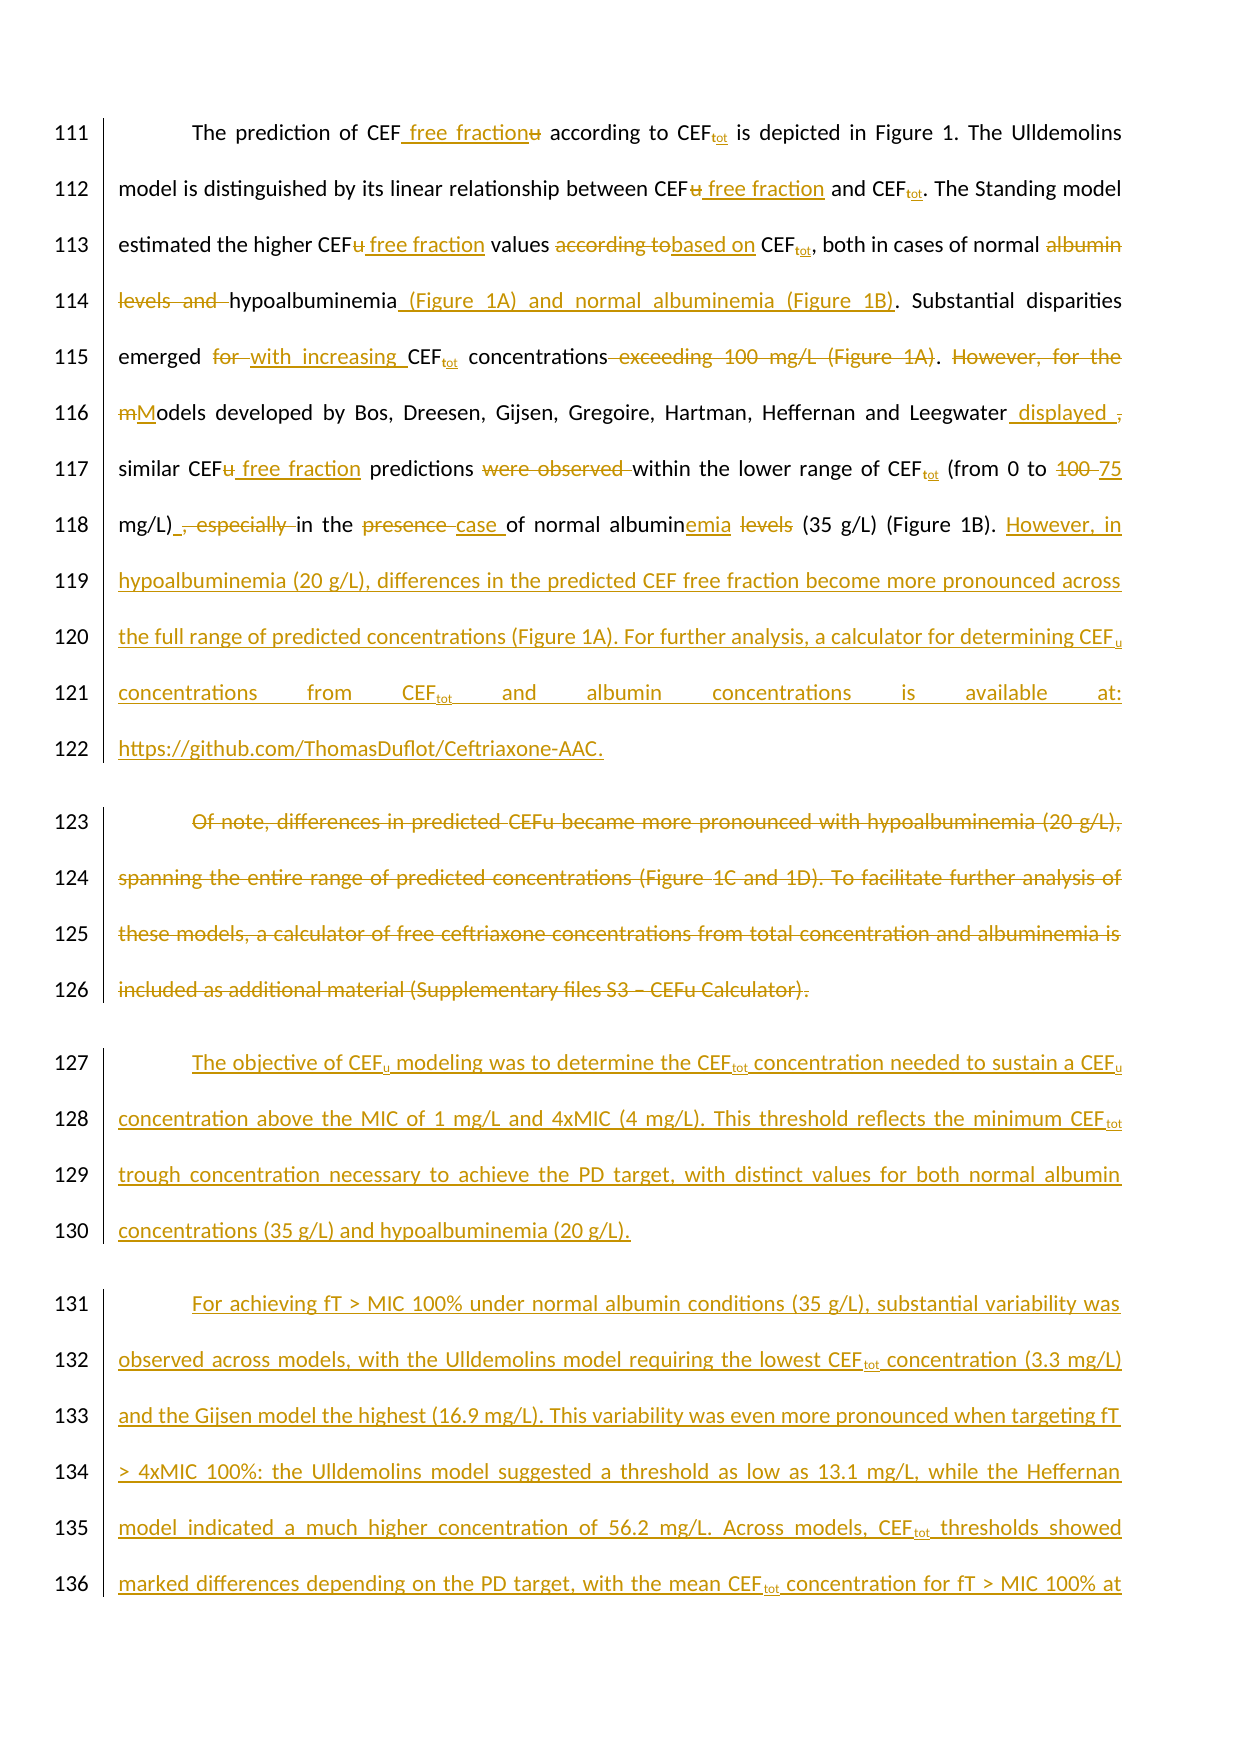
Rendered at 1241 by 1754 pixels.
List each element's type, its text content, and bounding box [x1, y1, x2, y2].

text The prediction of CEF according to CEFt is depicted in Figure 1. The Ulldemolins model is distinguished by its linear relationship between CEF and CEFt. The Standing model estimated the higher CEF values CEFt, both in cases of normal hypoalbuminemia. Substantial disparities emerged CEFt concentrations. odels developed by Bos, Dreesen, Gijsen, Gregoire, Hartman, Heffernan and Leegwatersimilar CEF predictions within the lower range of CEFt (from 0 to mg/L)in the of normal albumin (35 g/L) (Figure 1B). [118, 118, 1122, 591]
text The prediction of CEF according to CEFt is depicted in Figure 1. The Ulldemolins model is distinguished by its linear relationship between CEF and CEFt. The Standing model estimated the higher CEF values CEFt, both in cases of normal hypoalbuminemia. Substantial disparities emerged CEFt concentrations. odels developed by Bos, Dreesen, Gijsen, Gregoire, Hartman, Heffernan and Leegwatersimilar CEF predictions within the lower range of CEFt (from 0 to mg/L)in the of normal albumin (35 g/L) (Figure 1B). [118, 592, 1122, 763]
